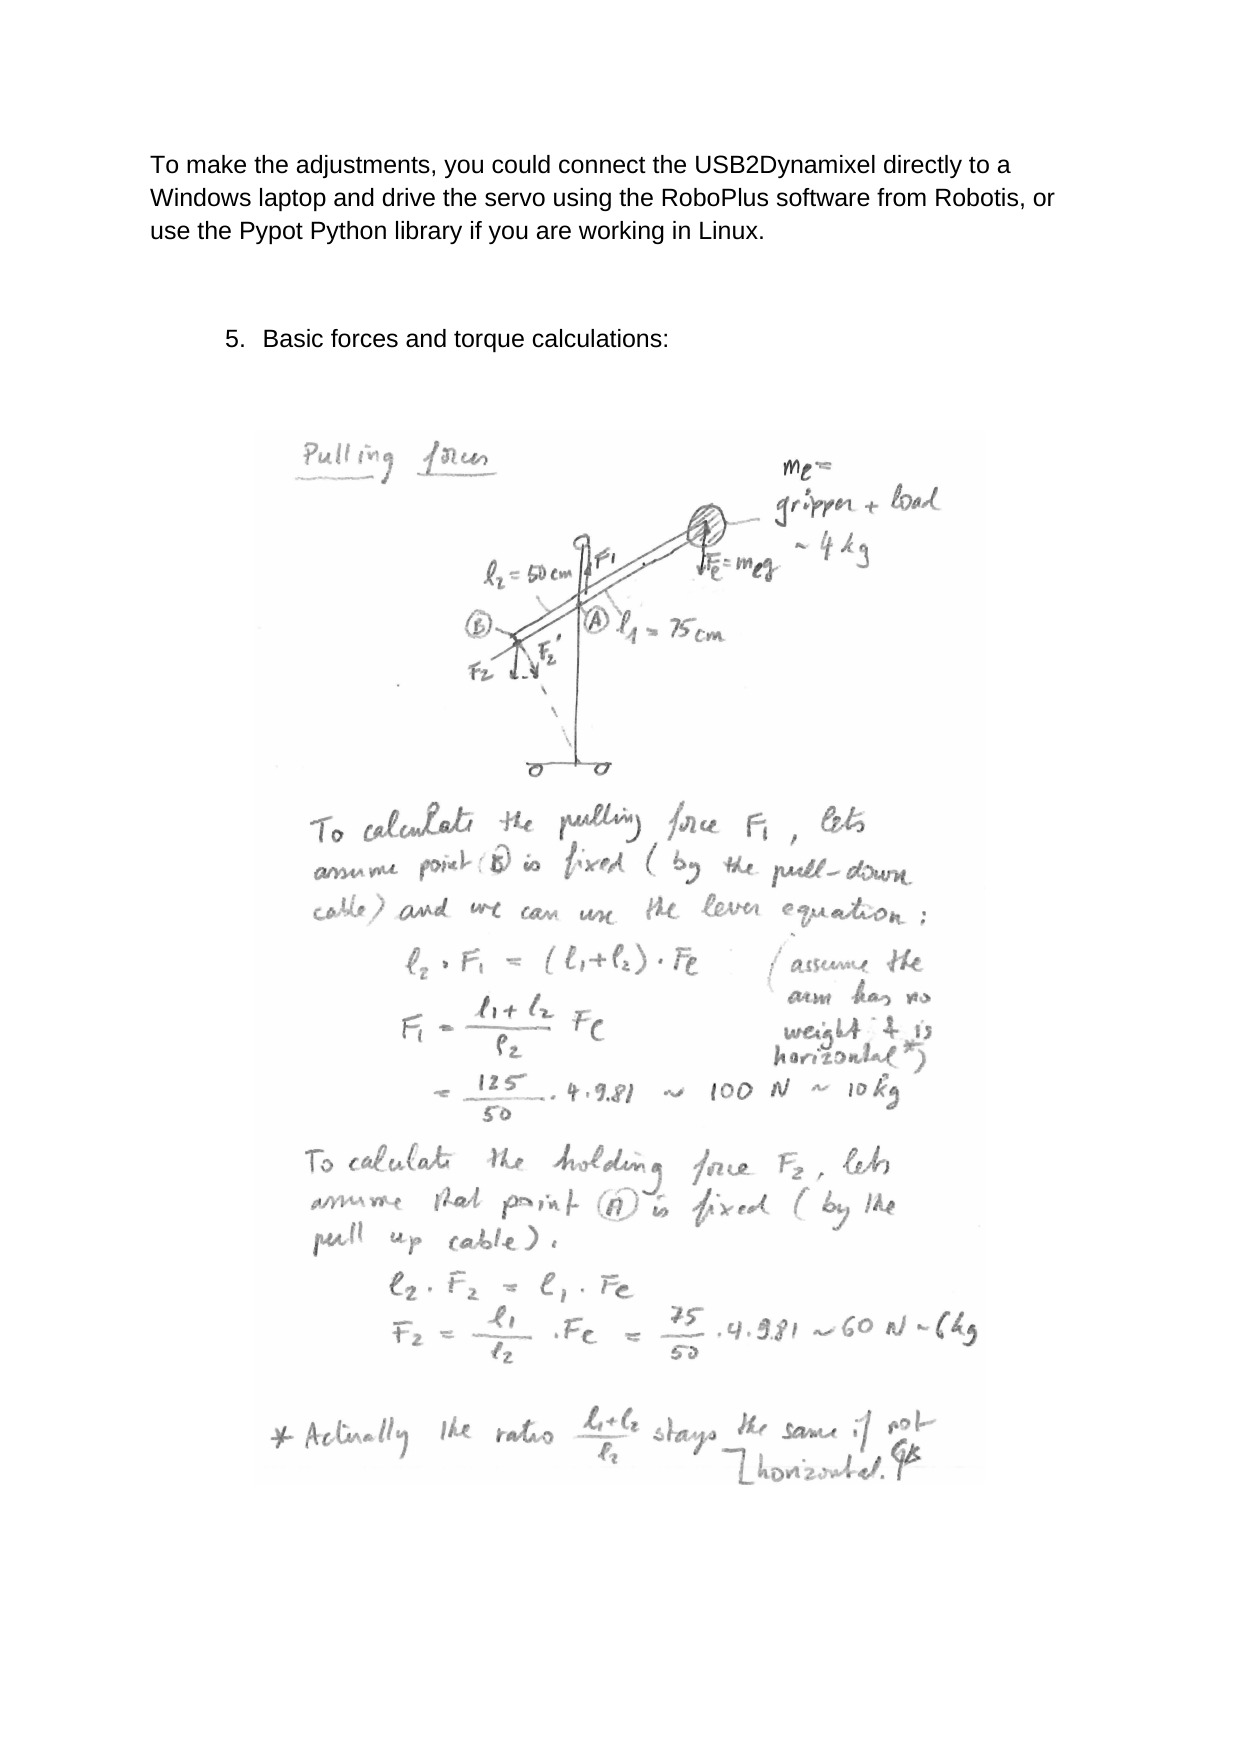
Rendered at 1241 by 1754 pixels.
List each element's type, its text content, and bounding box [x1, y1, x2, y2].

text To make the adjustments, you could connect the USB2Dynamixel directly to a Windows laptop and drive the servo using the RoboPlus software from Robotis, or use the Pypot Python library if you are working in Linux. [150, 150, 1090, 245]
picture [254, 431, 986, 1485]
list Basic forces and torque calculations: [225, 324, 1090, 352]
